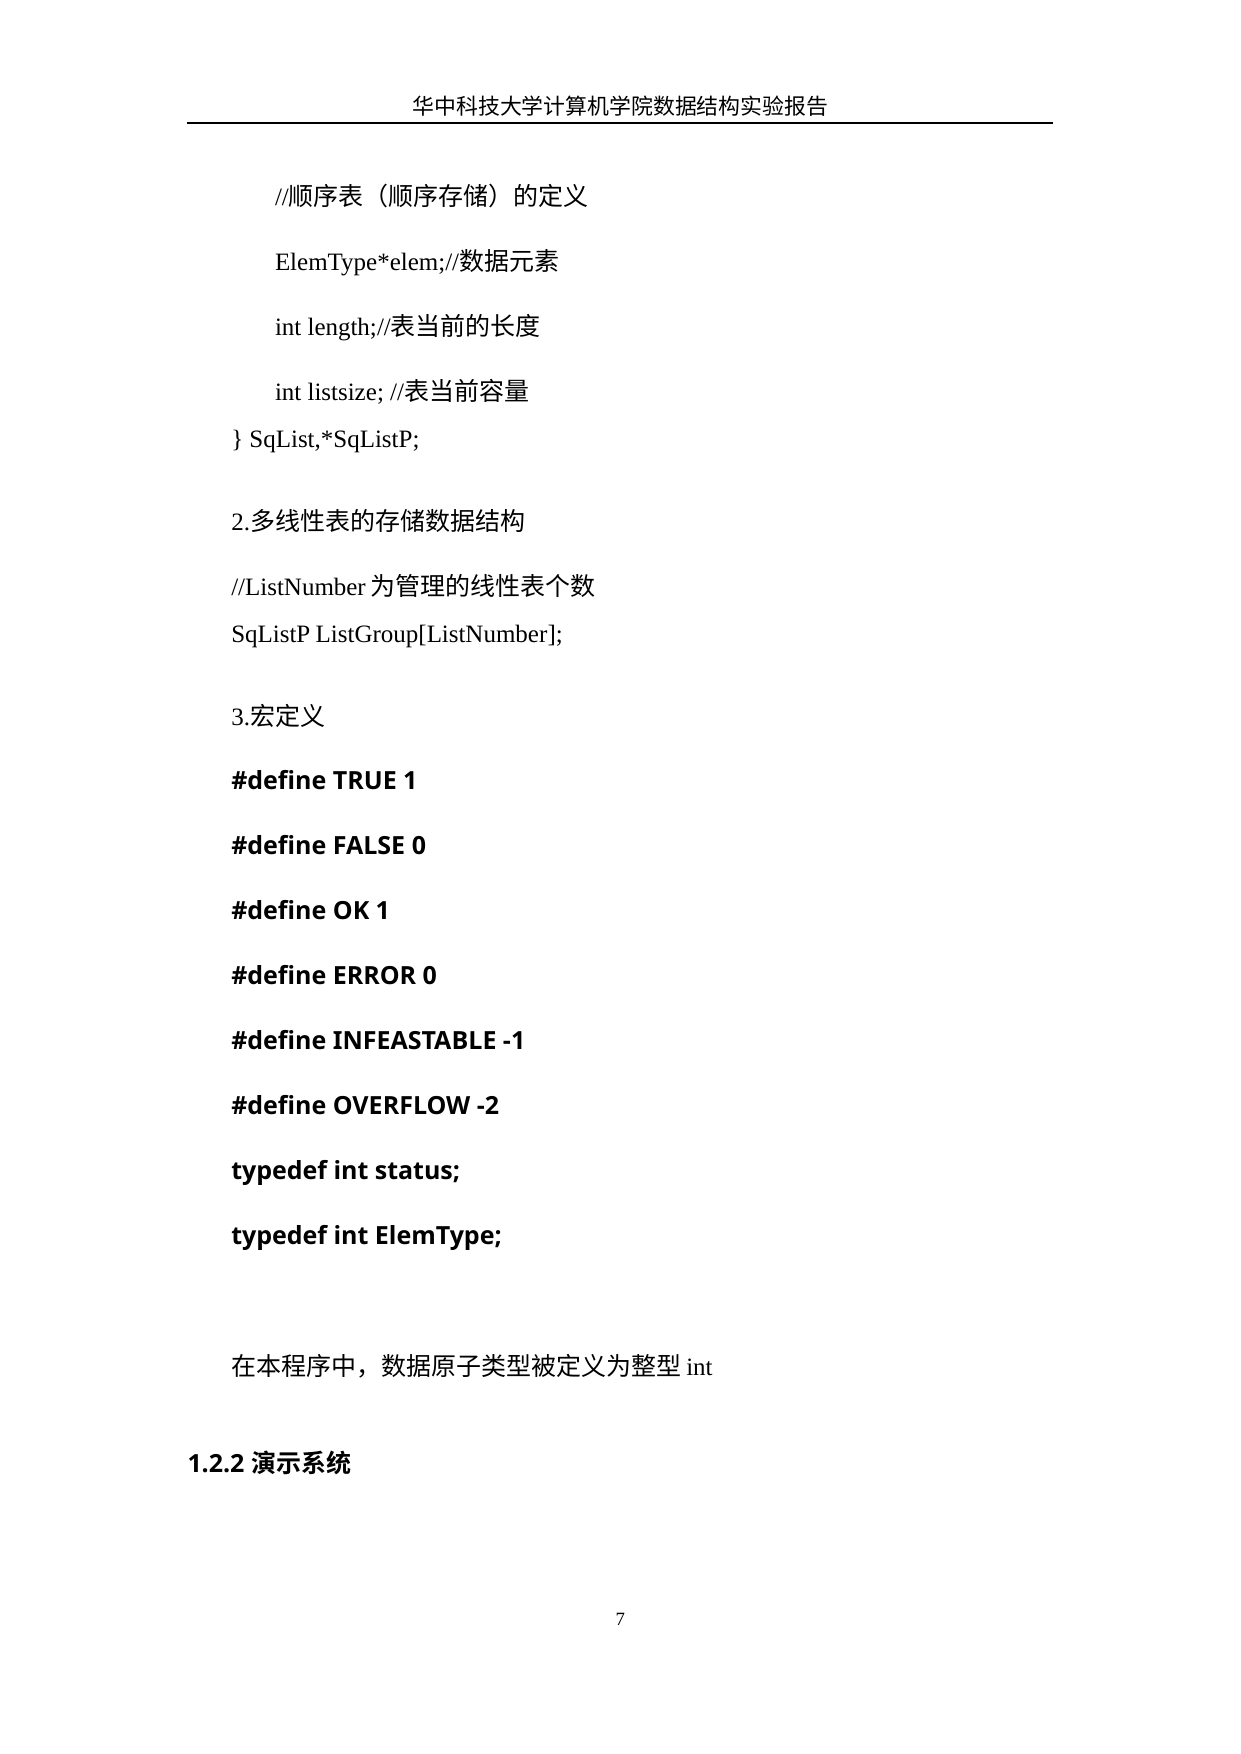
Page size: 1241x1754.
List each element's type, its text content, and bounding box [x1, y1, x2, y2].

text 在本程序中，数据原子类型被定义为整型int [187, 1332, 1053, 1397]
list typedef int ElemType; [187, 1202, 1053, 1267]
text //顺序表（顺序存储）的定义 [187, 162, 1053, 227]
text typedef int status; [187, 1137, 1053, 1202]
text #define OVERFLOW -2 [187, 1072, 1053, 1137]
text //ListNumber为管理的线性表个数 [187, 552, 1053, 617]
text #define TRUE 1 [187, 747, 1053, 812]
text #define OK 1 [187, 877, 1053, 942]
text ElemType*elem;//数据元素 [187, 227, 1053, 292]
text #define ERROR 0 [187, 942, 1053, 1007]
text #define FALSE 0 [187, 812, 1053, 877]
text 3.宏定义 [187, 682, 1053, 747]
text SqListP ListGroup[ListNumber]; [187, 617, 1053, 649]
text int length;//表当前的长度 [187, 292, 1053, 357]
text int listsize; //表当前容量 [187, 357, 1053, 422]
text } SqList,*SqListP; [187, 422, 1053, 454]
text #define INFEASTABLE -1 [187, 1007, 1053, 1072]
text 1.2.2 演示系统 [187, 1429, 1053, 1494]
text 2.多线性表的存储数据结构 [187, 487, 1053, 552]
